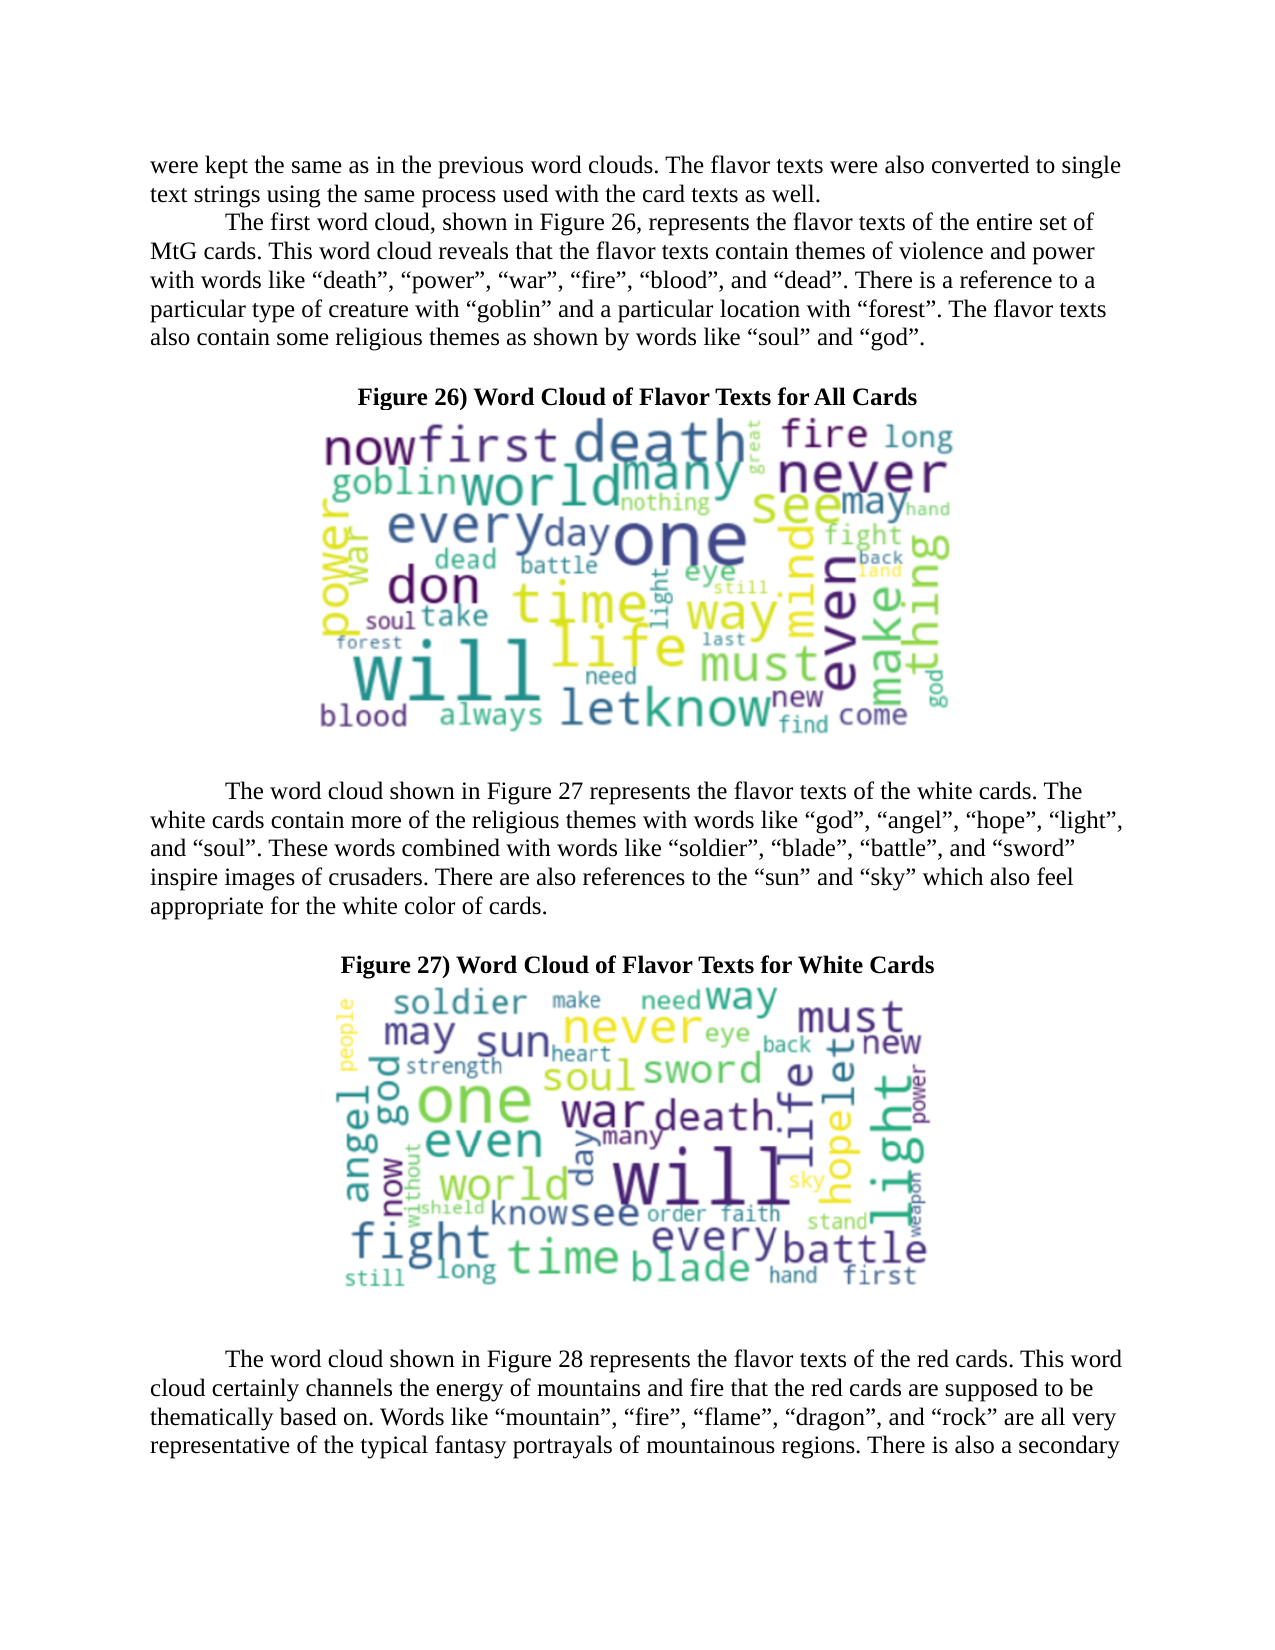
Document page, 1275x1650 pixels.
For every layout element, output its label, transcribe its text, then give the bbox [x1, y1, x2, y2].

picture [299, 410, 977, 746]
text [150, 1344, 1125, 1459]
text Figure 26) Word Cloud of Flavor Texts for All Cards [150, 382, 1125, 411]
picture [319, 979, 956, 1314]
text The word cloud shown in Figure 27 represents the flavor texts of the white cards. The white cards contain more of the religious themes with words like “god”, “angel”, “hope”, “light”, and “soul”. These words combined with words like “soldier”, “blade”, “battle”, and “sword” inspire images of crusaders. There are also references to the “sun” and “sky” which also feel appropriate for the white color of cards. [150, 776, 1125, 920]
text Figure 27) Word Cloud of Flavor Texts for White Cards [150, 950, 1125, 979]
text The first word cloud, shown in Figure 26, represents the flavor texts of the entire set of MtG cards. This word cloud reveals that the flavor texts contain themes of violence and power with words like “death”, “power”, “war”, “fire”, “blood”, and “dead”. There is a reference to a particular type of creature with “goblin” and a particular location with “forest”. The flavor texts also contain some religious themes as shown by words like “soul” and “god”. [150, 207, 1125, 351]
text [150, 150, 1125, 207]
